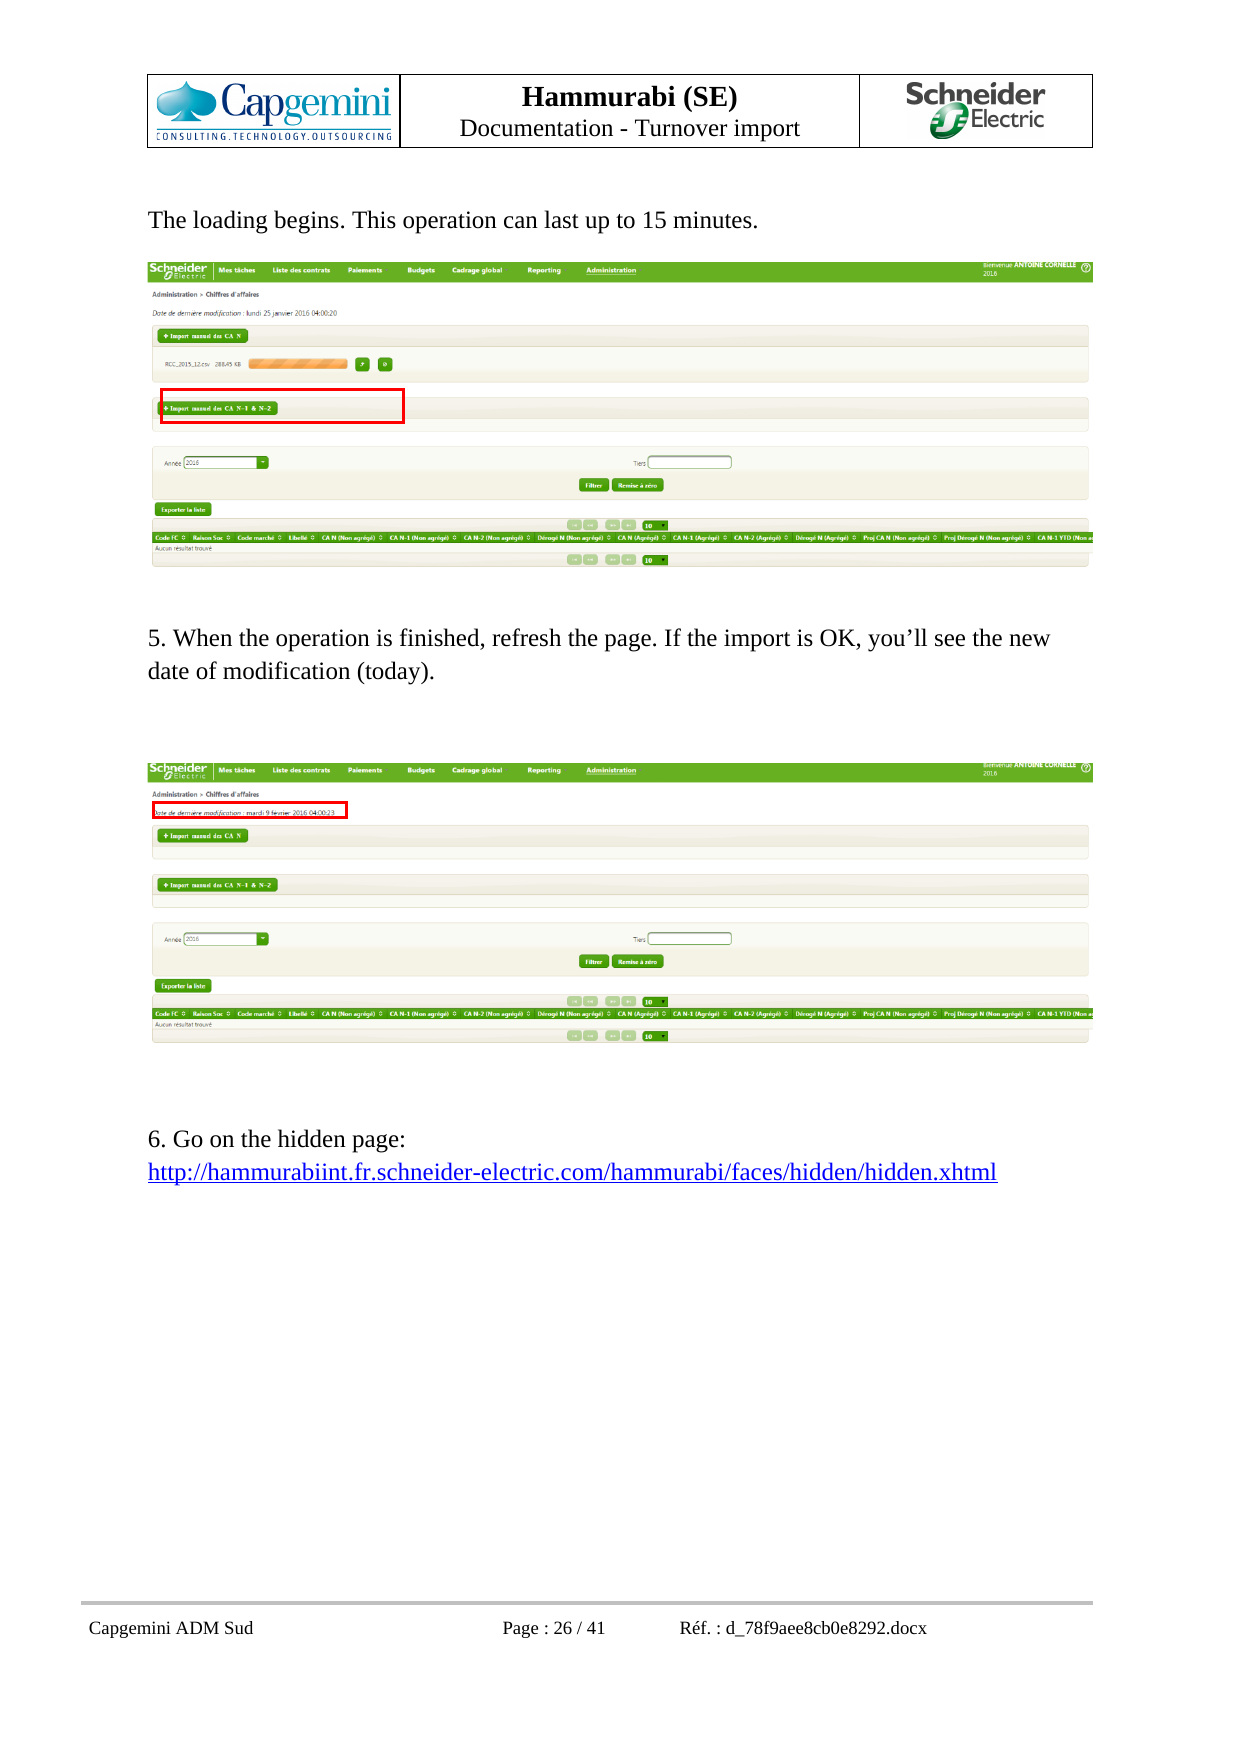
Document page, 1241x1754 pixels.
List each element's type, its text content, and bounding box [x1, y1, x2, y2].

picture [156, 131, 391, 140]
picture [147, 262, 1093, 569]
text 6. Go on the hidden page: http://hammurabiint.fr.schneider-electric.com/hammurabi/faces/hidden/hidden.xhtml [148, 1124, 1093, 1185]
picture [147, 763, 1093, 1045]
picture [156, 81, 391, 128]
picture [906, 82, 1046, 139]
text 5. When the operation is finished, refresh the page. If the import is OK, you’ll see the new date of modification (today). [148, 623, 1093, 684]
text The loading begins. This operation can last up to 15 minutes. [148, 205, 1093, 234]
